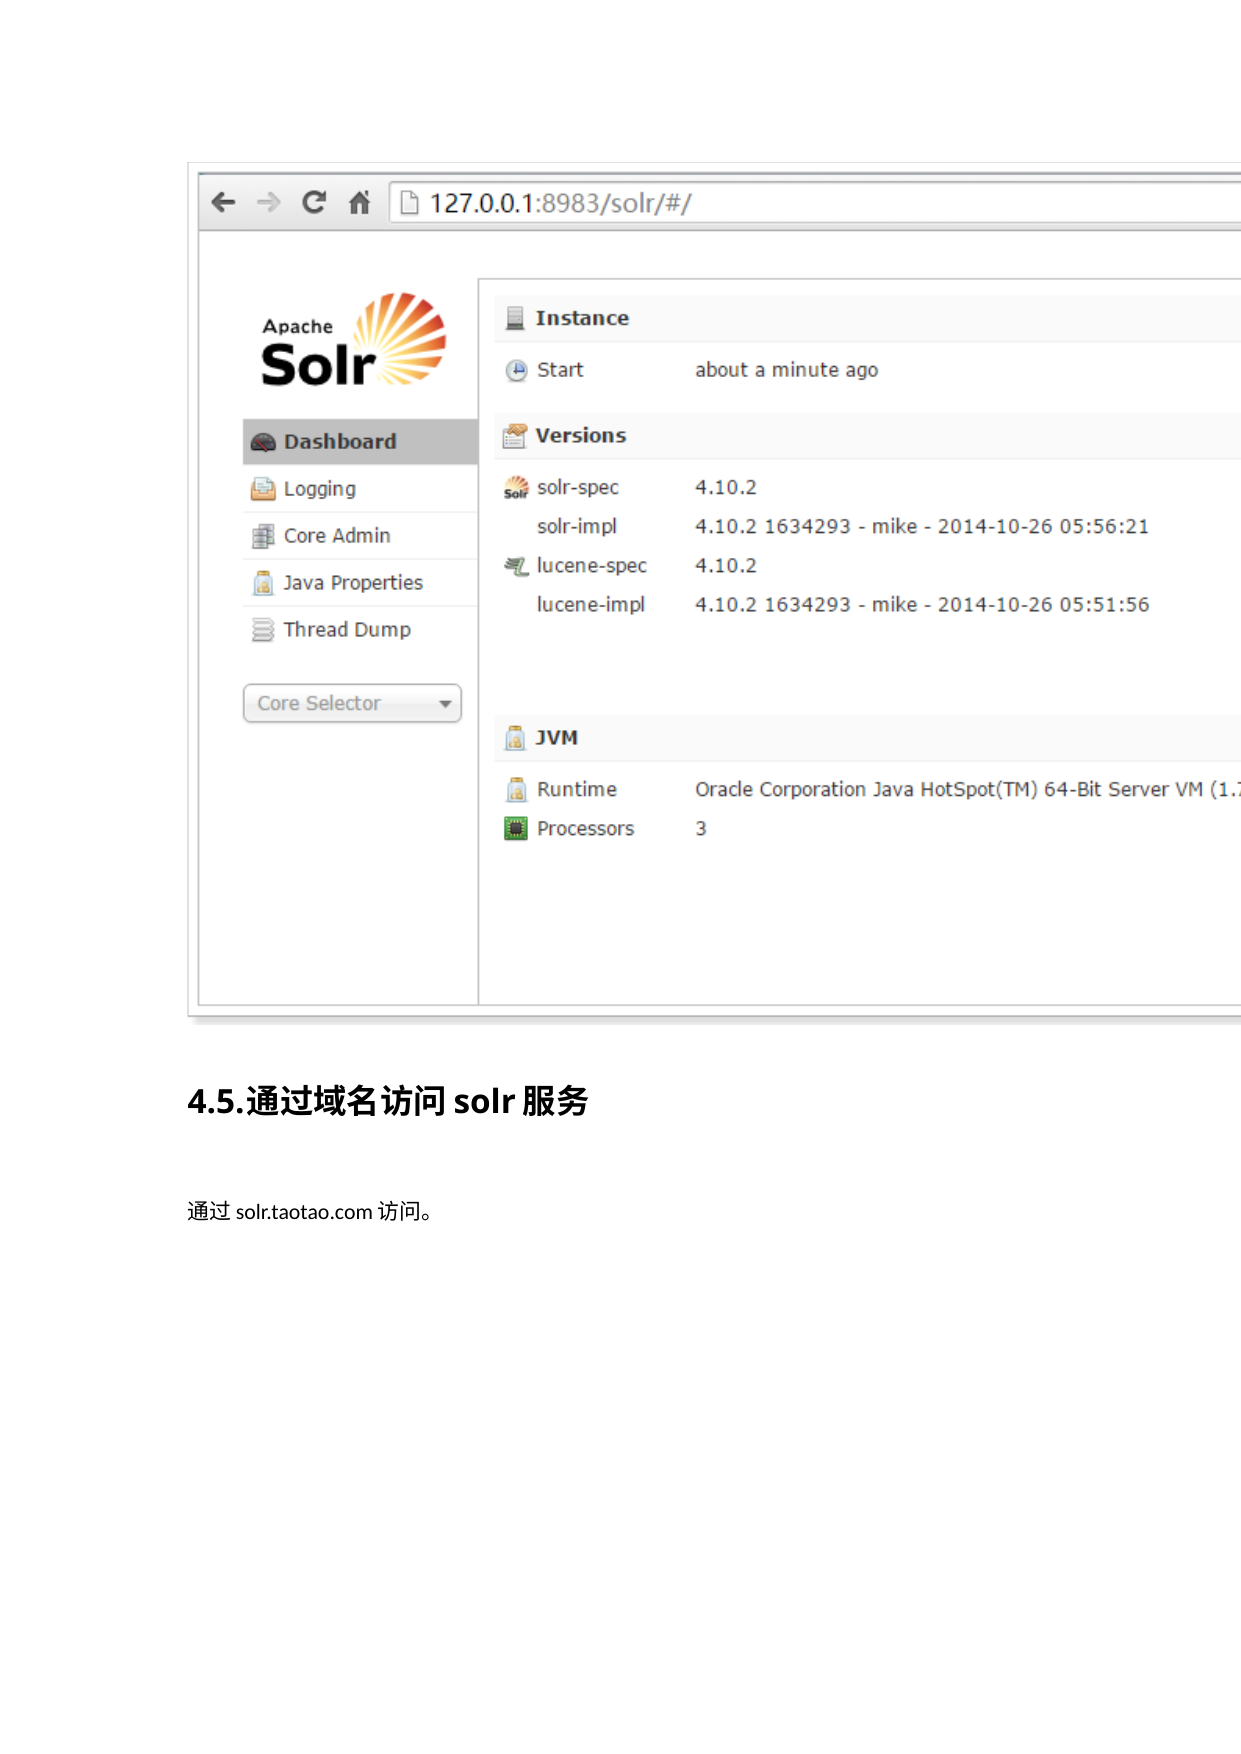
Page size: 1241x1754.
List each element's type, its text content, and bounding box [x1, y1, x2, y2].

text 通过solr.taotao.com访问。 [187, 1194, 1053, 1226]
subtitle 通过域名访问solr服务 [187, 1067, 1053, 1132]
picture [187, 162, 1241, 1025]
